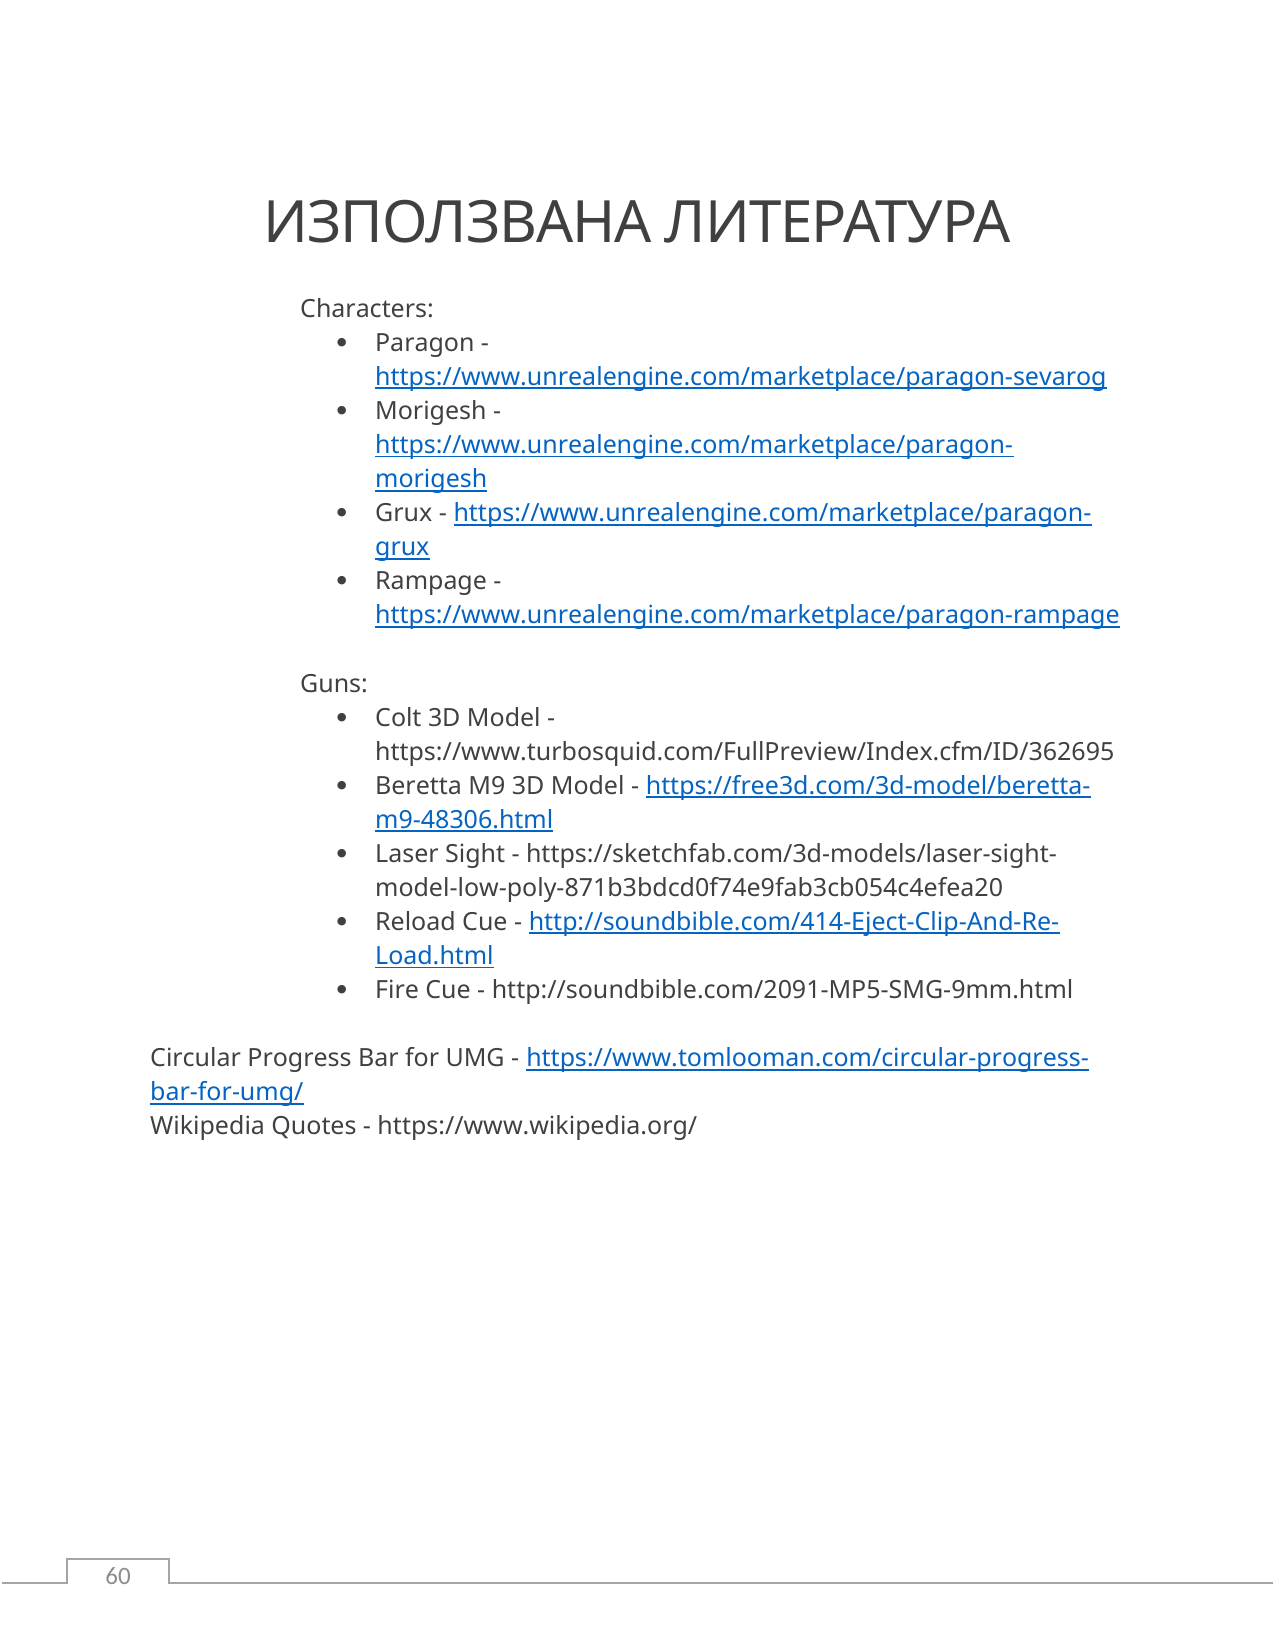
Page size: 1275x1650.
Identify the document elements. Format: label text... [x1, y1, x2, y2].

list Paragon - https://www.unrealengine.com/marketplace/paragon-sevarog [337, 324, 1125, 393]
list Reload Cue - http://soundbible.com/414-Eject-Clip-And-Re-Load.html [337, 904, 1125, 972]
list Grux - https://www.unrealengine.com/marketplace/paragon-grux [337, 495, 1125, 563]
title ИЗПОЛЗВАНА ЛИТЕРАТУРА [150, 181, 1125, 260]
text Characters: [150, 291, 1125, 324]
list Guns: [225, 665, 1125, 699]
list Rampage - https://www.unrealengine.com/marketplace/paragon-rampage [337, 563, 1125, 631]
list Fire Cue - http://soundbible.com/2091-MP5-SMG-9mm.html [337, 972, 1125, 1006]
list Laser Sight - https://sketchfab.com/3d-models/laser-sight-model-low-poly-871b3bdcd0f74e9fab3cb054c4efea20 [337, 836, 1125, 904]
text Wikipedia Quotes - https://www.wikipedia.org/ [150, 1108, 1125, 1142]
text Circular Progress Bar for UMG - https://www.tomlooman.com/circular-progress-bar-for-umg/ [150, 1040, 1125, 1108]
list Beretta M9 3D Model - https://free3d.com/3d-model/beretta-m9-48306.html [337, 767, 1125, 836]
list Morigesh - https://www.unrealengine.com/marketplace/paragon-morigesh [337, 393, 1125, 495]
list Colt 3D Model - https://www.turbosquid.com/FullPreview/Index.cfm/ID/362695 [337, 699, 1125, 767]
